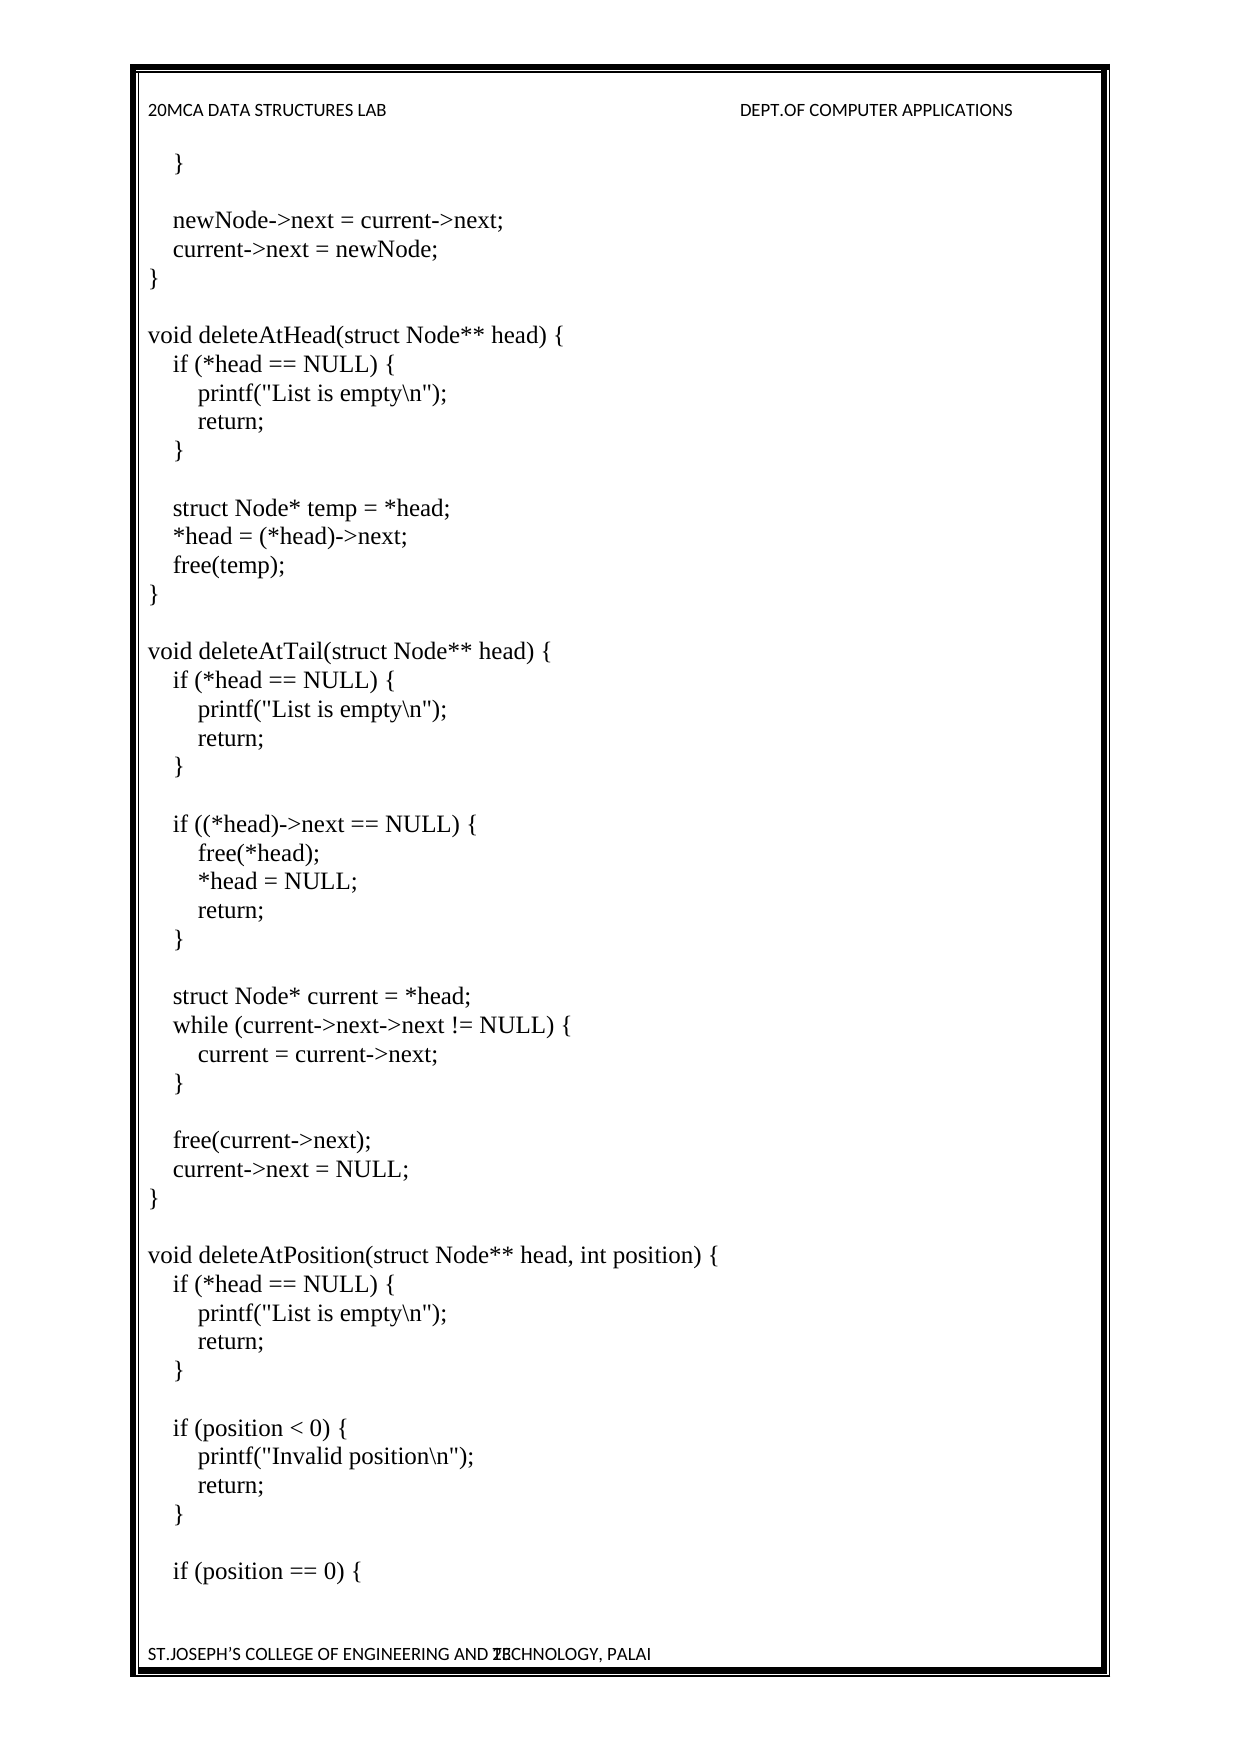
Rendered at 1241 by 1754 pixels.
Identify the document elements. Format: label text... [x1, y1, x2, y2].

text } [148, 924, 1093, 953]
text } [148, 1499, 1093, 1528]
text } [148, 435, 1093, 464]
text current = current->next; [148, 1039, 1093, 1068]
text struct Node* temp = *head; [148, 493, 1093, 521]
text } [148, 1183, 1093, 1211]
text struct Node* current = *head; [148, 981, 1093, 1010]
text if ((*head)->next == NULL) { [148, 809, 1093, 838]
text if (*head == NULL) { [148, 349, 1093, 378]
text while (current->next->next != NULL) { [148, 1010, 1093, 1039]
text printf("List is empty\n"); [148, 694, 1093, 723]
text printf("Invalid position\n"); [148, 1441, 1093, 1470]
text *head = NULL; [148, 866, 1093, 895]
text } [148, 579, 1093, 608]
text return; [148, 895, 1093, 924]
text return; [148, 1470, 1093, 1499]
text void deleteAtHead(struct Node** head) { [148, 320, 1093, 349]
text printf("List is empty\n"); [148, 1298, 1093, 1326]
text if (*head == NULL) { [148, 665, 1093, 694]
text current->next = NULL; [148, 1154, 1093, 1183]
text } [148, 148, 1093, 176]
text if (position == 0) { [148, 1556, 1093, 1585]
text return; [148, 1326, 1093, 1355]
text free(current->next); [148, 1125, 1093, 1154]
text return; [148, 406, 1093, 435]
text if (position < 0) { [148, 1413, 1093, 1441]
text } [148, 1355, 1093, 1384]
text free(*head); [148, 838, 1093, 866]
text } [148, 751, 1093, 780]
text current->next = newNode; [148, 234, 1093, 263]
text void deleteAtPosition(struct Node** head, int position) { [148, 1240, 1093, 1269]
text free(temp); [148, 550, 1093, 579]
text } [148, 1068, 1093, 1096]
text printf("List is empty\n"); [148, 378, 1093, 406]
text return; [148, 723, 1093, 751]
text if (*head == NULL) { [148, 1269, 1093, 1298]
text *head = (*head)->next; [148, 521, 1093, 550]
text } [148, 263, 1093, 291]
text newNode->next = current->next; [148, 205, 1093, 234]
text void deleteAtTail(struct Node** head) { [148, 636, 1093, 665]
